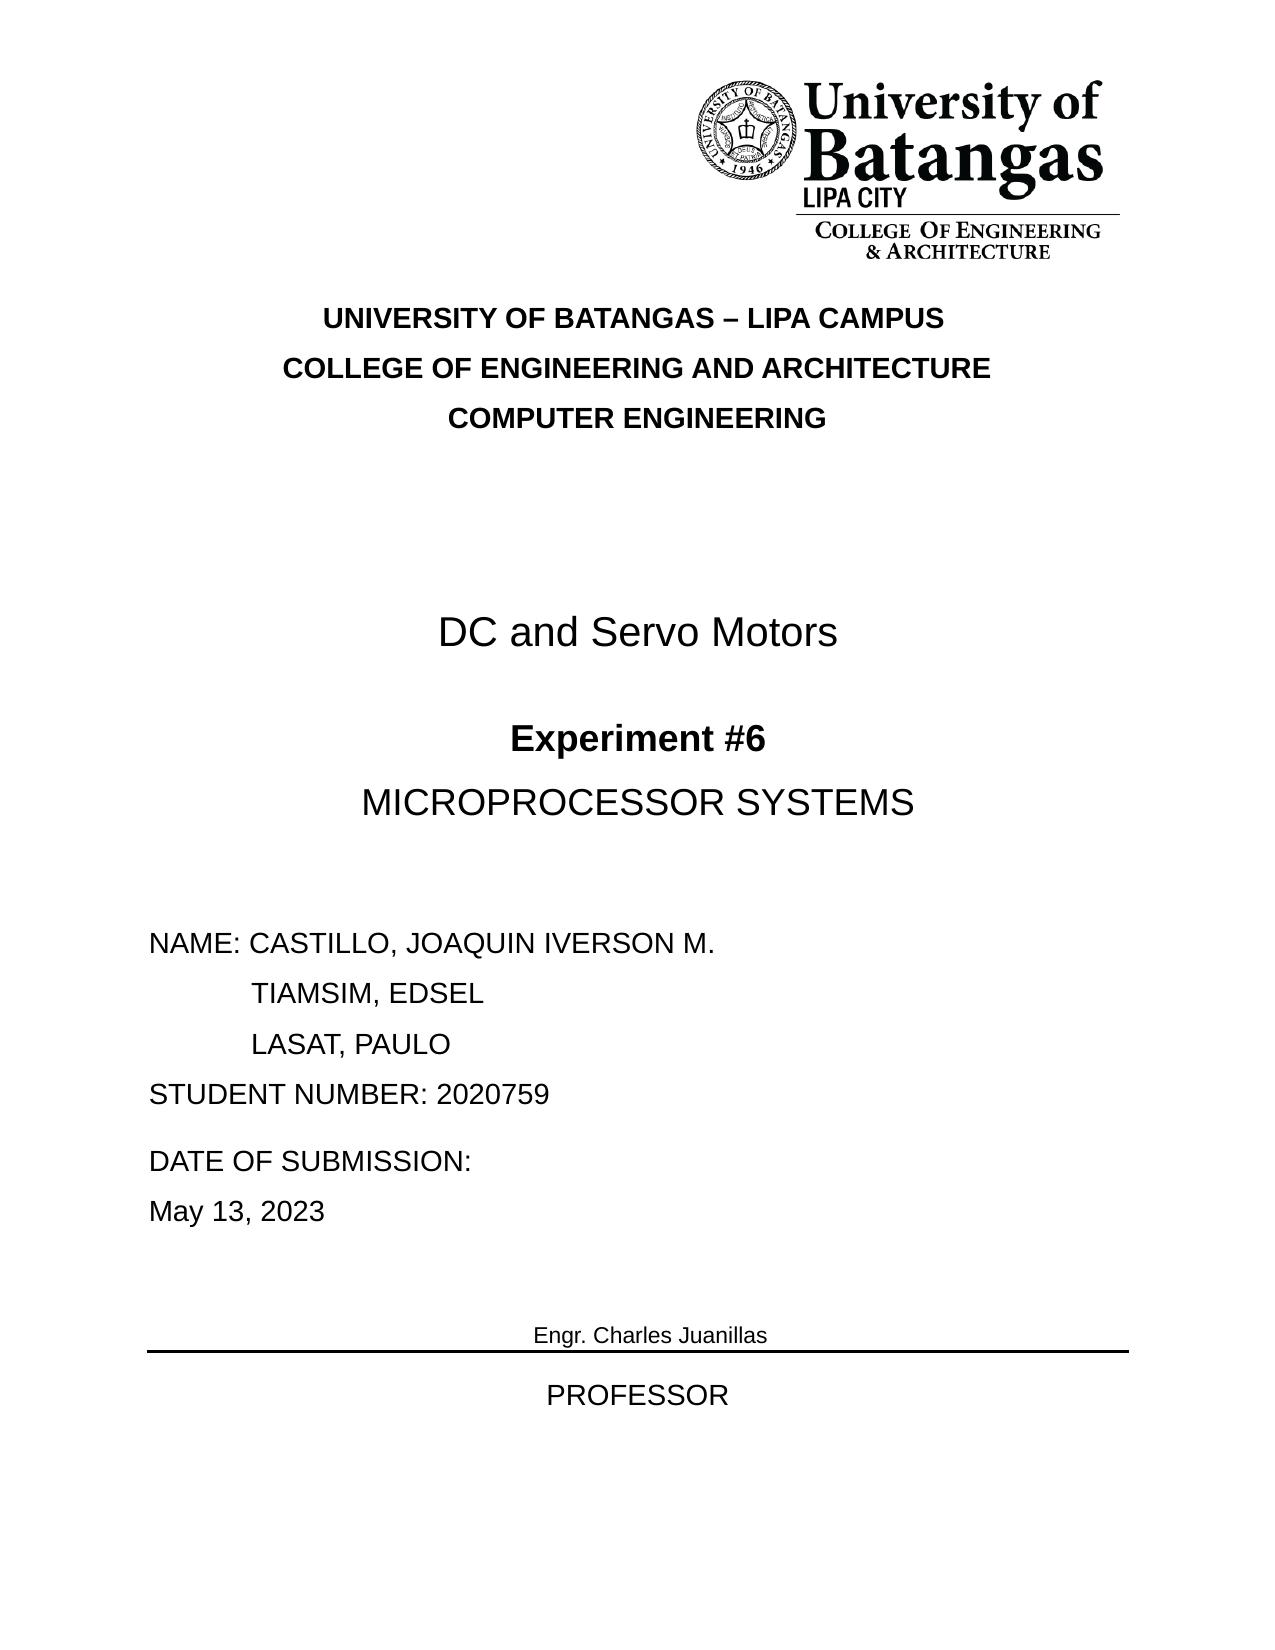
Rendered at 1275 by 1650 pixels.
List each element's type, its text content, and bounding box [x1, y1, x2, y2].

text NAME: CASTILLO, JOAQUIN IVERSON M. [148, 926, 1162, 960]
text STUDENT NUMBER: 2020759 [148, 1077, 552, 1111]
text MICROPROCESSOR SYSTEMS [361, 781, 1162, 824]
text TIAMSIM, EDSEL [138, 976, 1162, 1010]
text PROFESSOR [136, 1378, 1140, 1412]
text LASAT, PAULO [148, 1027, 1162, 1060]
text DATE OF SUBMISSION: [148, 1143, 1162, 1177]
text COMPUTER ENGINEERING [448, 401, 1162, 435]
text Engr. Charles Juanillas [138, 1322, 1162, 1348]
text Experiment #6 [136, 716, 1140, 759]
text COLLEGE OF ENGINEERING AND ARCHITECTURE [136, 351, 992, 384]
text UNIVERSITY OF BATANGAS – LIPA CAMPUS [323, 301, 1162, 334]
text DC and Servo Motors [438, 607, 1162, 655]
text May 13, 2023 [148, 1194, 1162, 1227]
picture [677, 75, 1125, 273]
